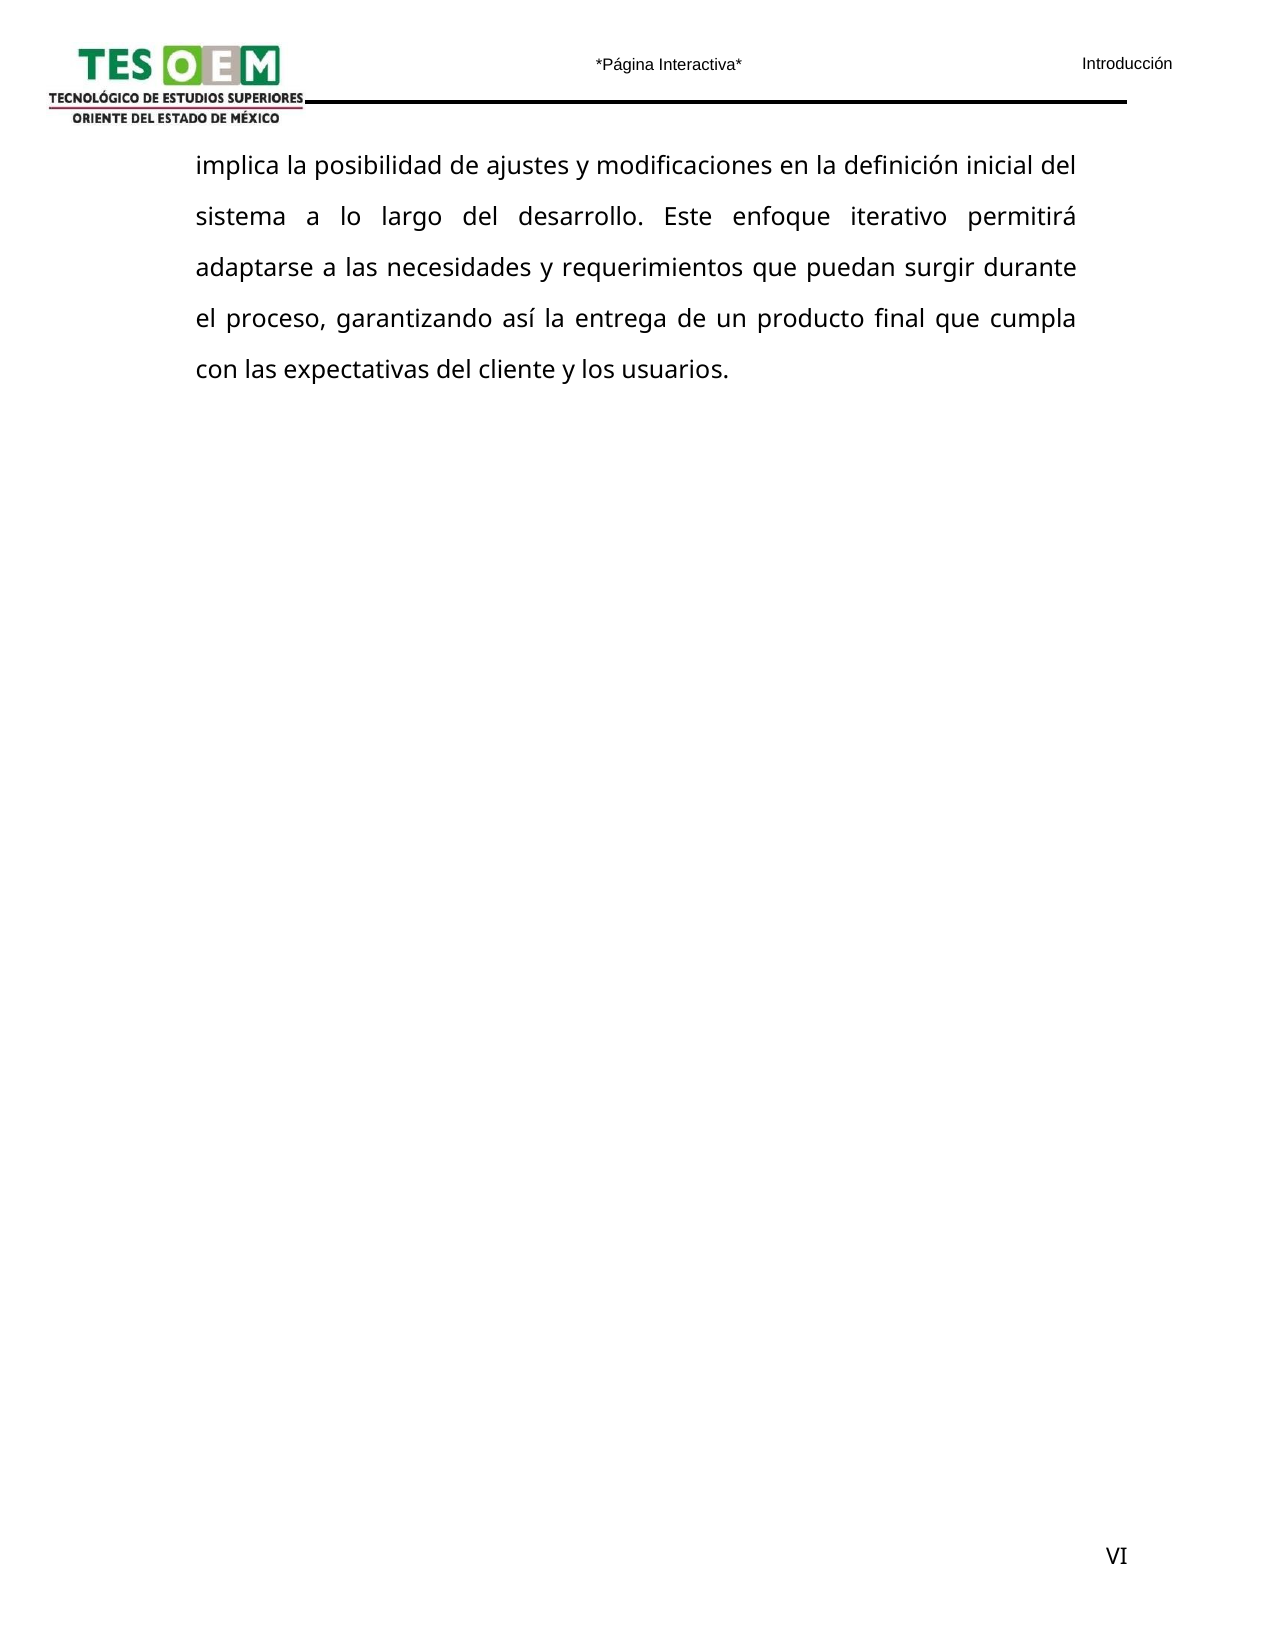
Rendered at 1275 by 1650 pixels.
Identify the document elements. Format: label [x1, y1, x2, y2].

picture [46, 42, 306, 126]
text [195, 148, 1078, 386]
